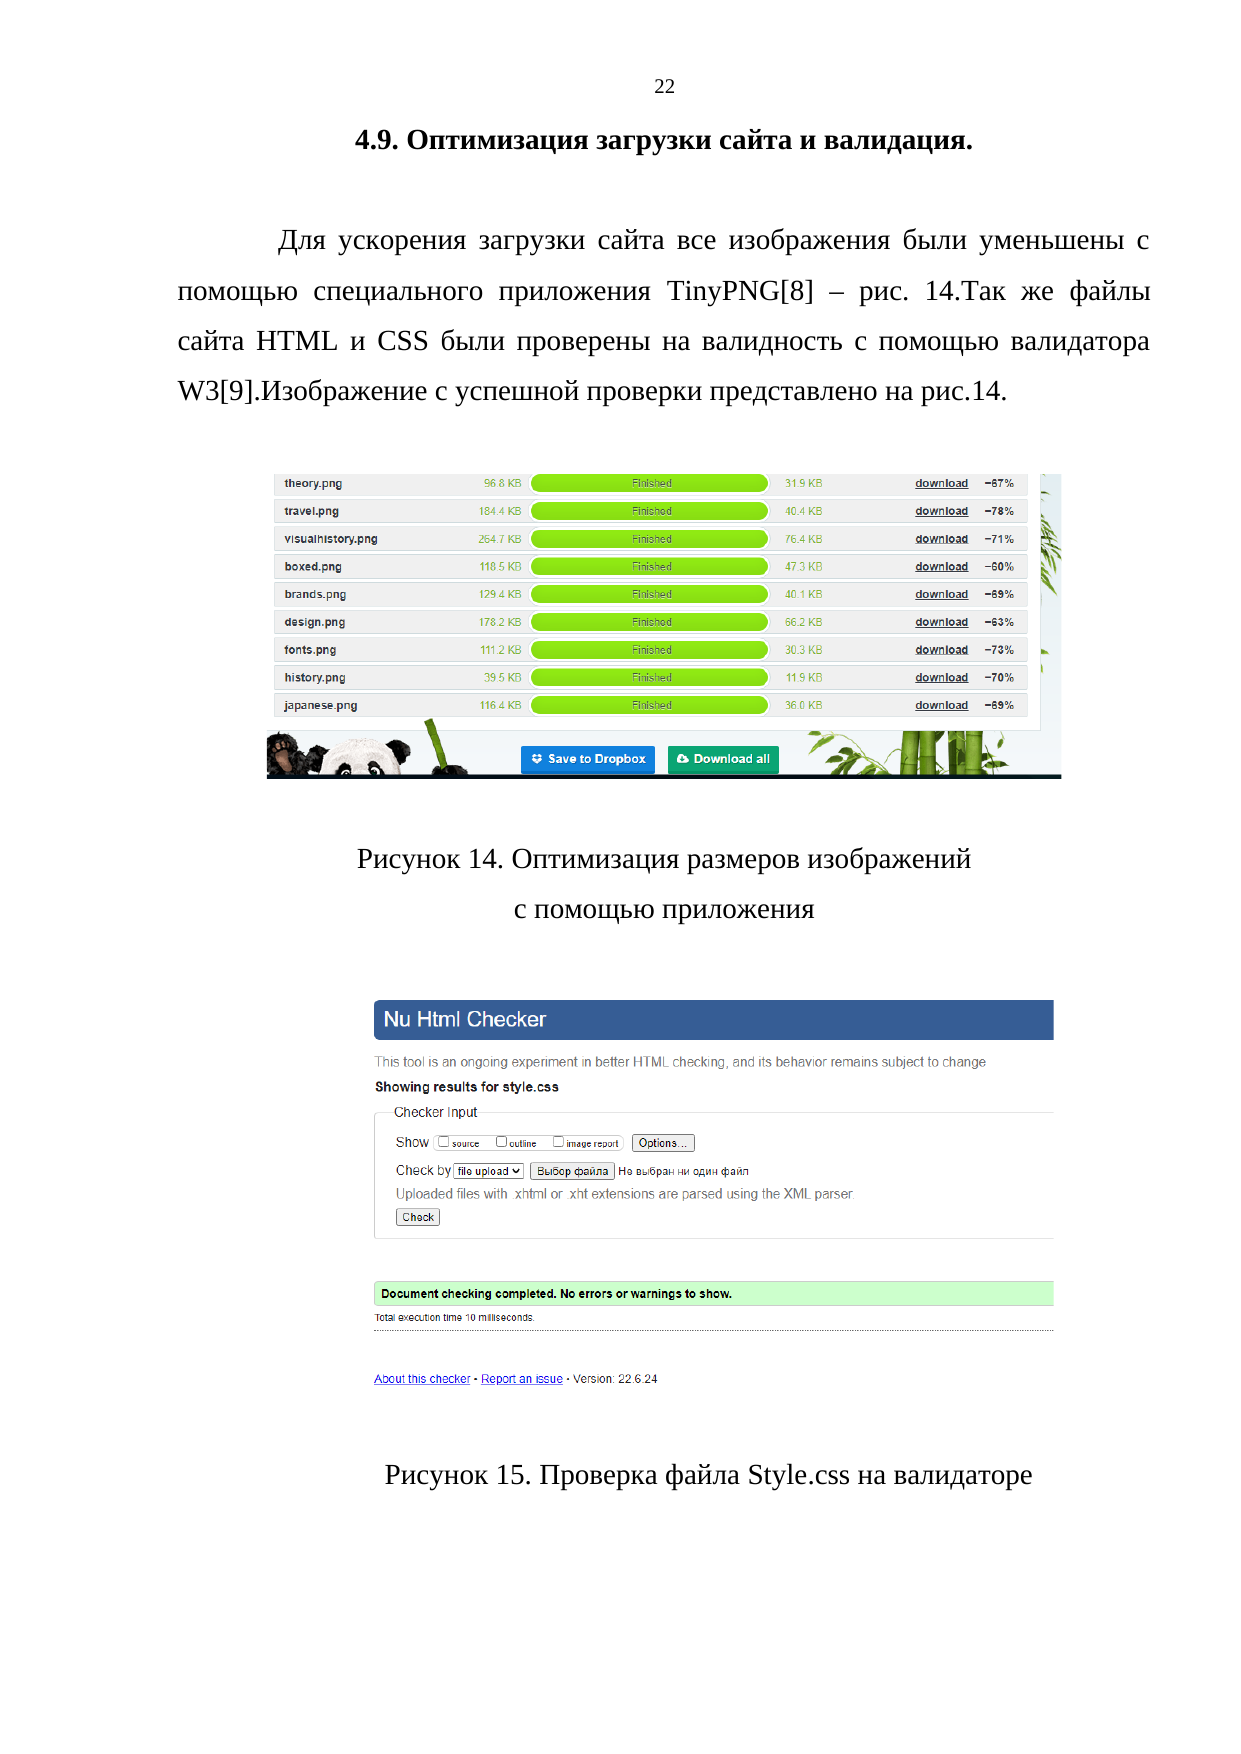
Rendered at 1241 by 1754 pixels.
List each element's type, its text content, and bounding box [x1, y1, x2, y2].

text 4.9. Оптимизация загрузки сайта и валидация. [177, 122, 1151, 155]
text Рисунок 14. Оптимизация размеров изображений [177, 841, 1151, 874]
text Рисунок 15. Проверка файла Style.css на валидаторе [177, 1457, 1151, 1491]
text Для ускорения загрузки сайта все изображения были уменьшены с помощью специального приложения TinyPNG[8] – рис. 14.Так же файлы сайта HTML и CSS были проверены на валидность с помощью валидатора W3[9].Изображение с успешной проверки представлено на рис.14. [177, 222, 1151, 407]
text с помощью приложения [177, 891, 1151, 925]
picture [363, 992, 1054, 1395]
picture [266, 474, 1062, 779]
